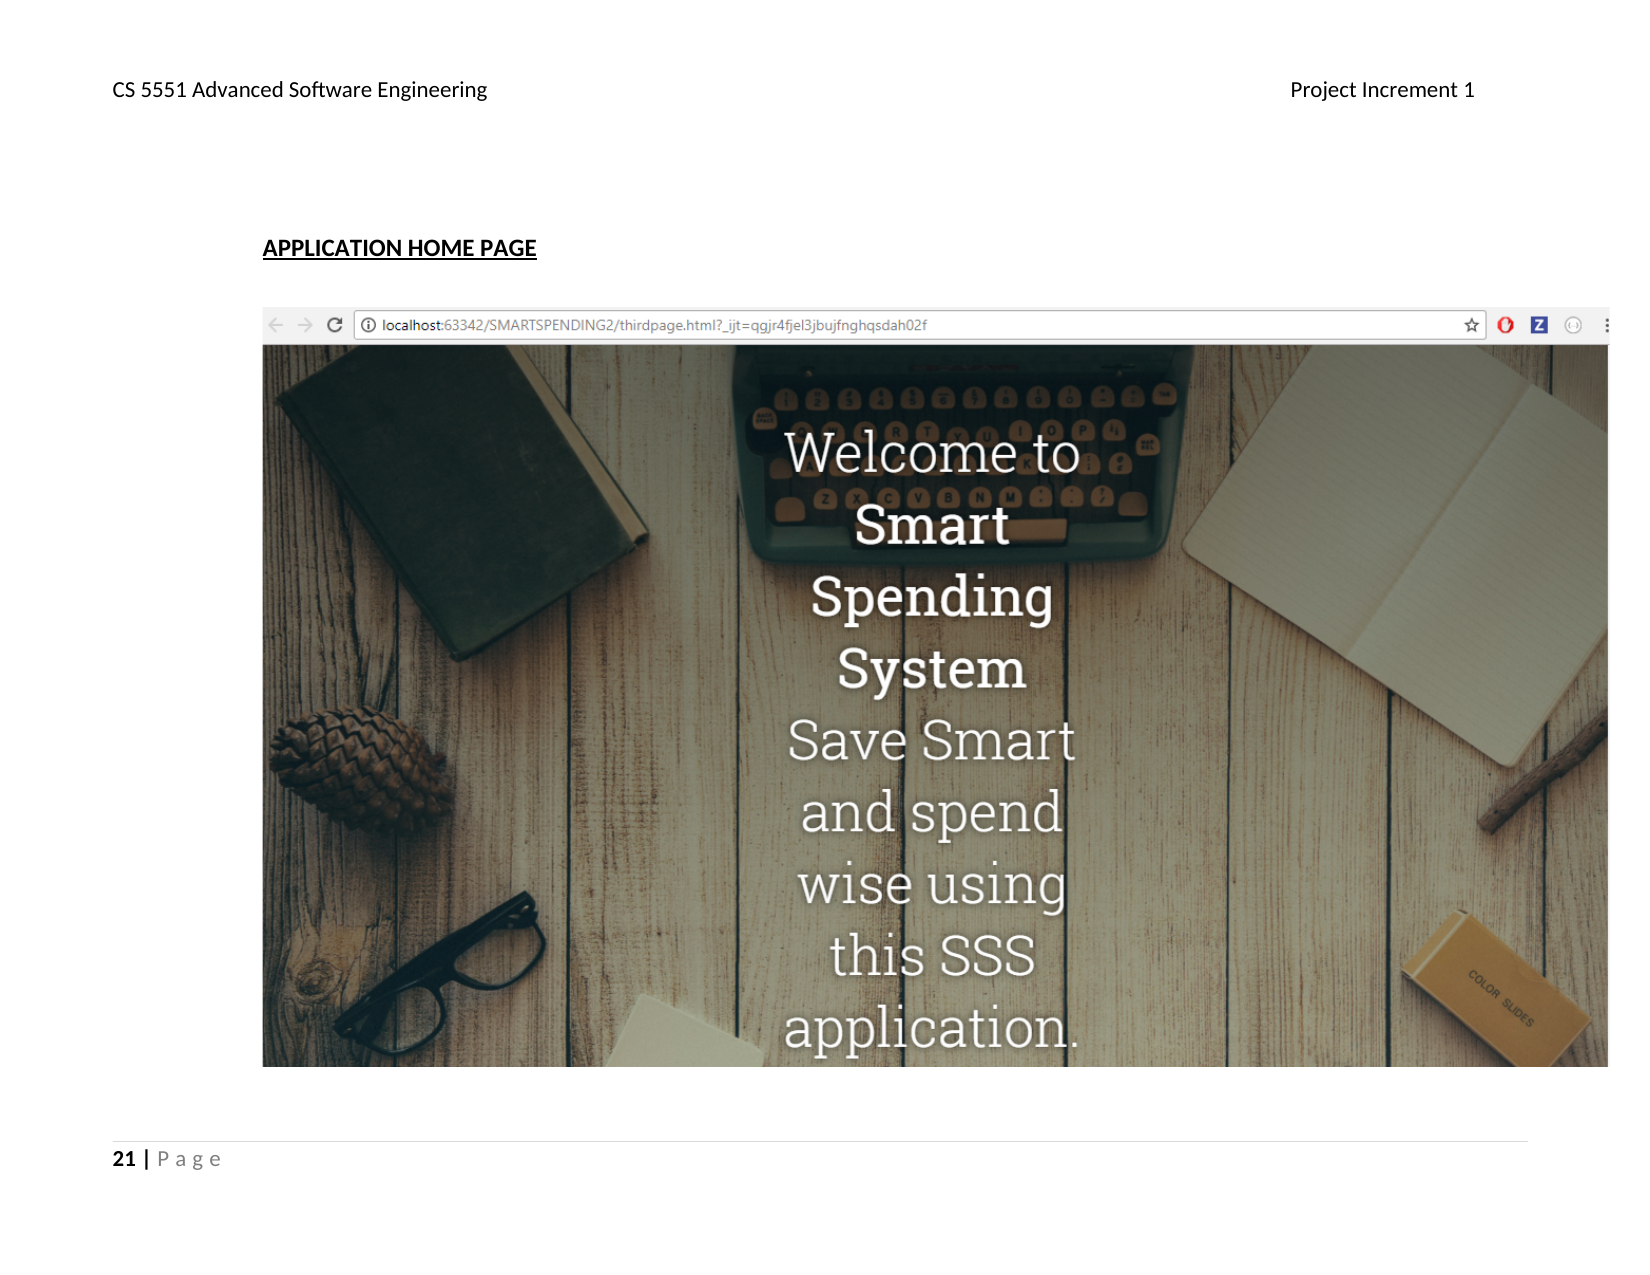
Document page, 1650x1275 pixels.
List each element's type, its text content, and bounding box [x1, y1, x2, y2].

list APPLICATION HOME PAGE [262, 232, 1566, 262]
picture [262, 307, 1610, 1067]
